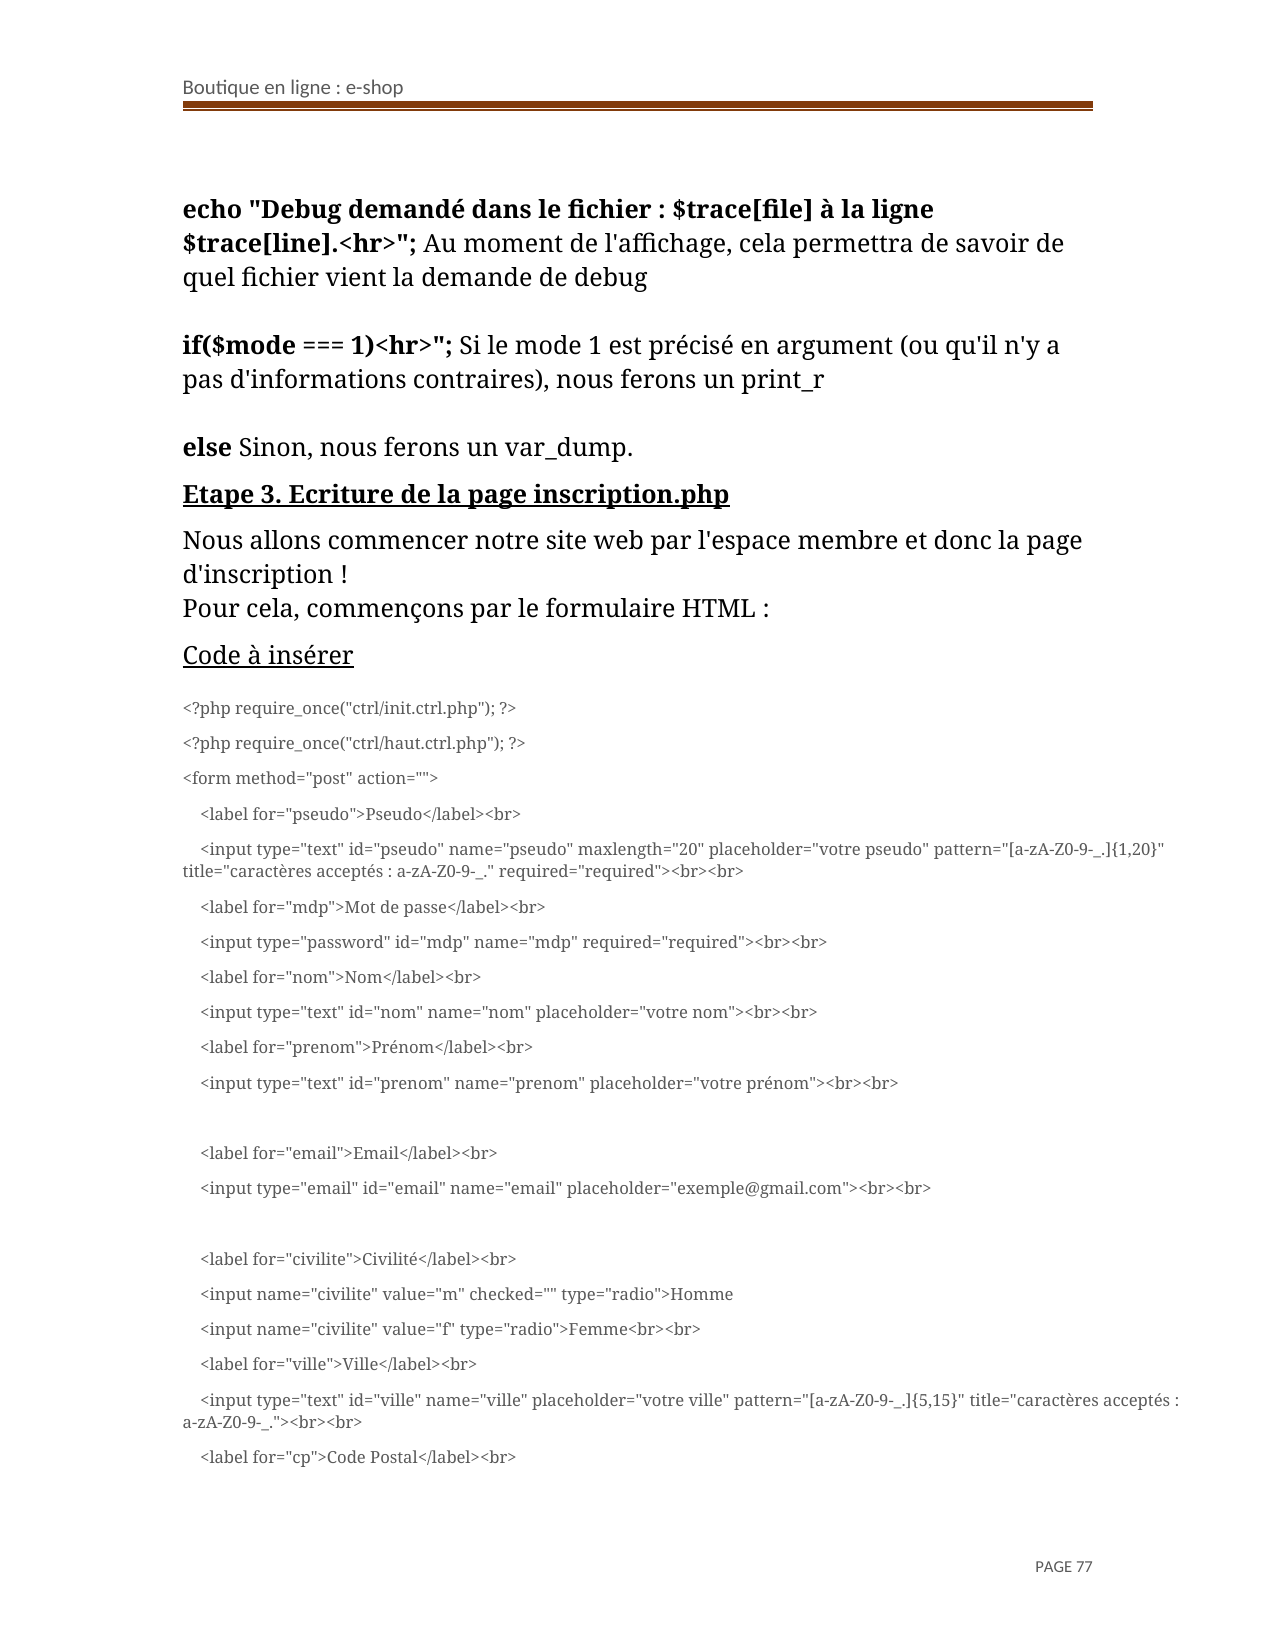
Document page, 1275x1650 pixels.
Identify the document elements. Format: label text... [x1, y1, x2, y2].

text Code à insérer [182, 637, 1093, 672]
text Nous allons commencer notre site web par l'espace membre et donc la page d'inscription ! Pour cela, commençons par le formulaire HTML : [348, 523, 1093, 625]
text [182, 191, 1093, 464]
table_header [183, 684, 1179, 1500]
text Etape 3. Ecriture de la page inscription.php [182, 476, 1093, 510]
